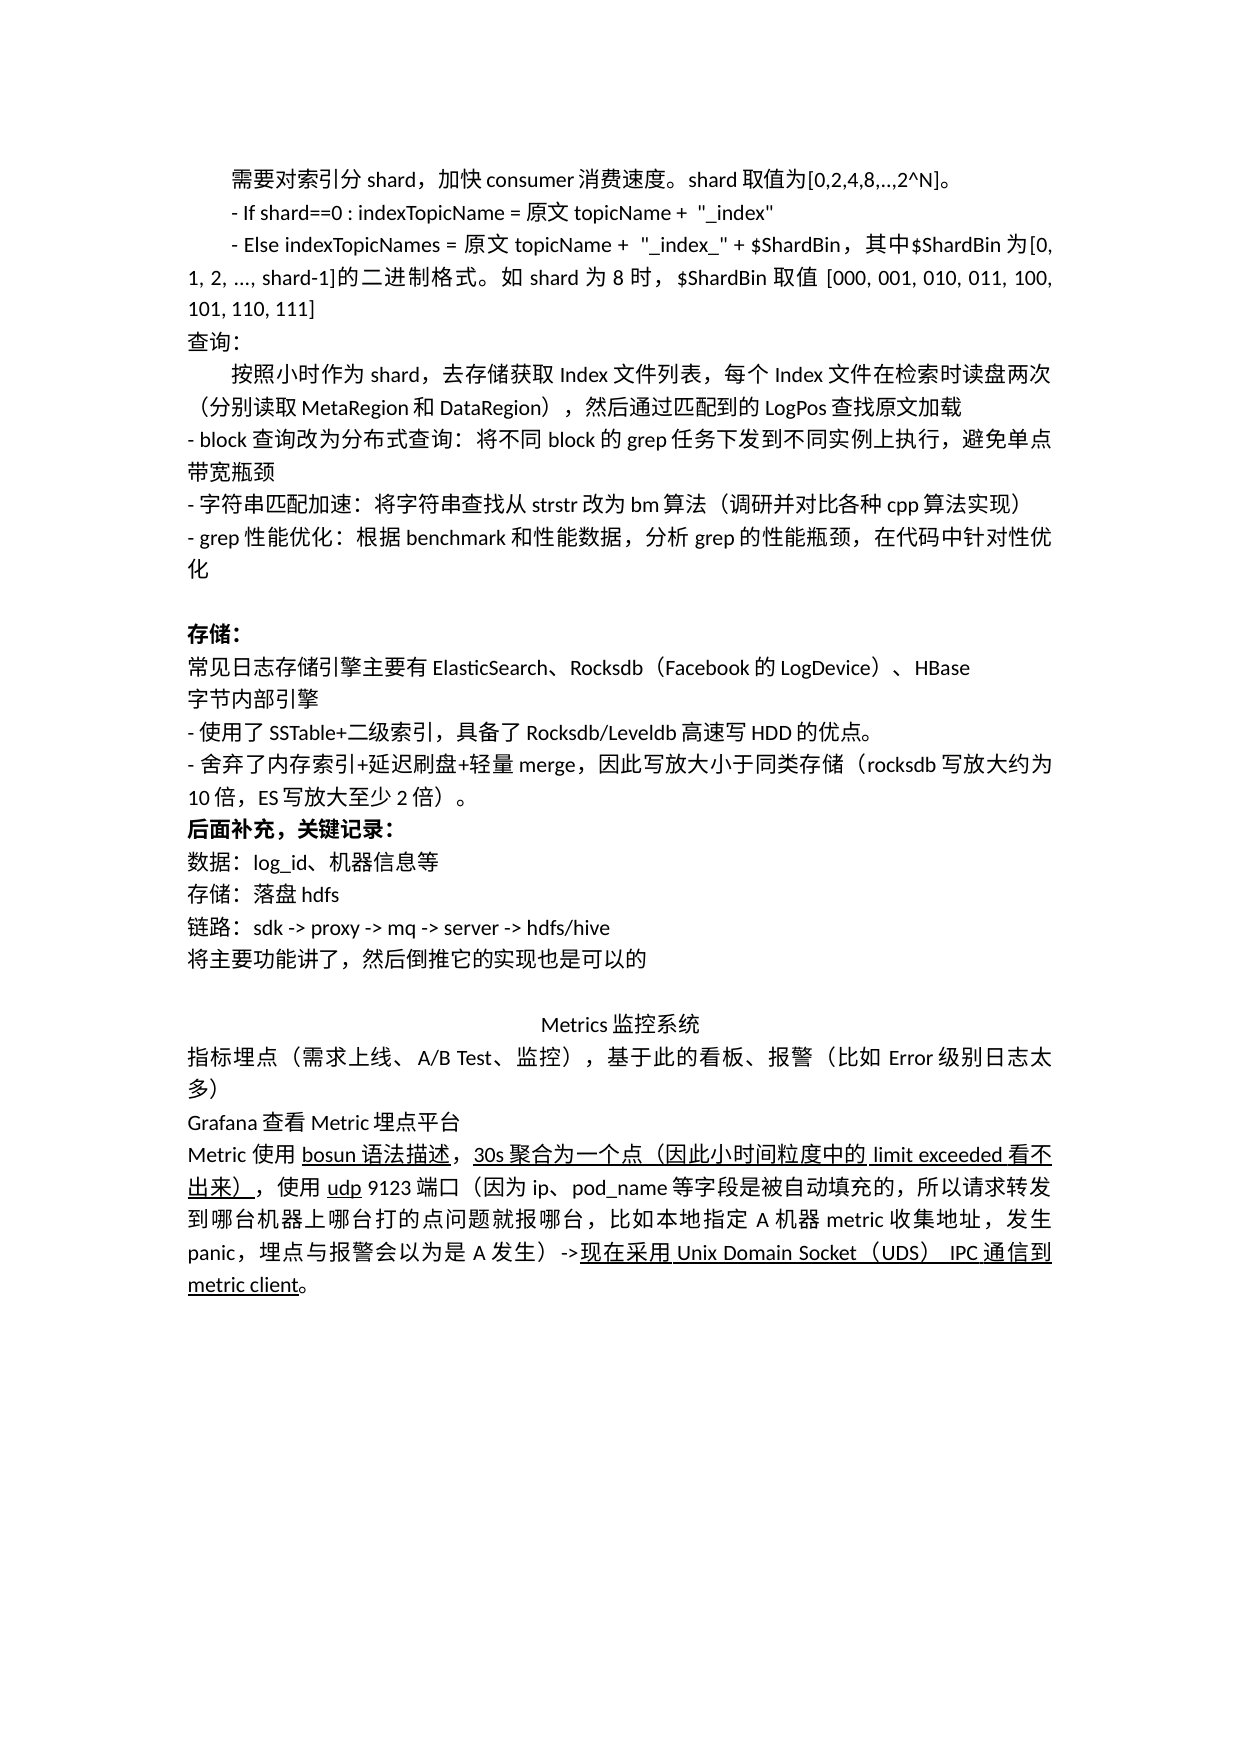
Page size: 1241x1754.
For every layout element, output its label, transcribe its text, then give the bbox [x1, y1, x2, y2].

text 存储：落盘hdfs [187, 877, 1053, 909]
text 数据：log_id、机器信息等 [187, 844, 1053, 877]
text 链路：sdk -> proxy -> mq -> server -> hdfs/hive [187, 909, 1053, 942]
text 查询： [187, 324, 1053, 357]
text 字节内部引擎 [187, 682, 1053, 714]
text Metric 使用bosun语法描述，30s聚合为一个点（因此小时间粒度中的limit exceeded看不出来），使用 udp 9123端口（因为ip、pod_name等字段是被自动填充的，所以请求转发到哪台机器上哪台打的点问题就报哪台，比如本地指定A机器metric收集地址，发生panic，埋点与报警会以为是A发生）->现在采用Unix Domain Socket（UDS） IPC通信到metric client。 [187, 1137, 1053, 1299]
text 后面补充，关键记录： [187, 812, 1053, 844]
text - 字符串匹配加速：将字符串查找从strstr改为bm算法（调研并对比各种cpp算法实现） [187, 487, 1053, 519]
text - grep性能优化：根据benchmark和性能数据，分析grep的性能瓶颈，在代码中针对性优化 [187, 519, 1053, 584]
text 指标埋点（需求上线、A/B Test、监控），基于此的看板、报警（比如Error级别日志太多） [187, 1039, 1053, 1104]
text - If shard==0 : indexTopicName = 原文topicName + "_index" [187, 194, 1053, 227]
text 存储： [187, 617, 1053, 649]
text 常见日志存储引擎主要有ElasticSearch、Rocksdb（Facebook的LogDevice）、HBase [187, 649, 1053, 682]
text - 舍弃了内存索引+延迟刷盘+轻量merge，因此写放大小于同类存储（rocksdb写放大约为10倍，ES写放大至少2倍）。 [187, 747, 1053, 812]
text - Else indexTopicNames = 原文topicName + "_index_" + $ShardBin，其中$ShardBin为[0, 1, 2, ..., shard-1]的二进制格式。如shard为8时，$ShardBin取值 [000, 001, 010, 011, 100, 101, 110, 111] [187, 227, 1053, 324]
text 将主要功能讲了，然后倒推它的实现也是可以的 [187, 942, 1053, 974]
text 需要对索引分shard，加快consumer消费速度。shard取值为[0,2,4,8,..,2^N]。 [187, 162, 1053, 194]
text Grafana 查看Metric埋点平台 [187, 1104, 1053, 1137]
text 按照小时作为shard，去存储获取Index文件列表，每个Index文件在检索时读盘两次（分别读取MetaRegion和DataRegion），然后通过匹配到的LogPos查找原文加载 [187, 357, 1053, 422]
text - block查询改为分布式查询：将不同block的grep任务下发到不同实例上执行，避免单点带宽瓶颈 [187, 422, 1053, 487]
text - 使用了SSTable+二级索引，具备了Rocksdb/Leveldb高速写HDD的优点。 [187, 714, 1053, 747]
text Metrics监控系统 [187, 1007, 1053, 1039]
